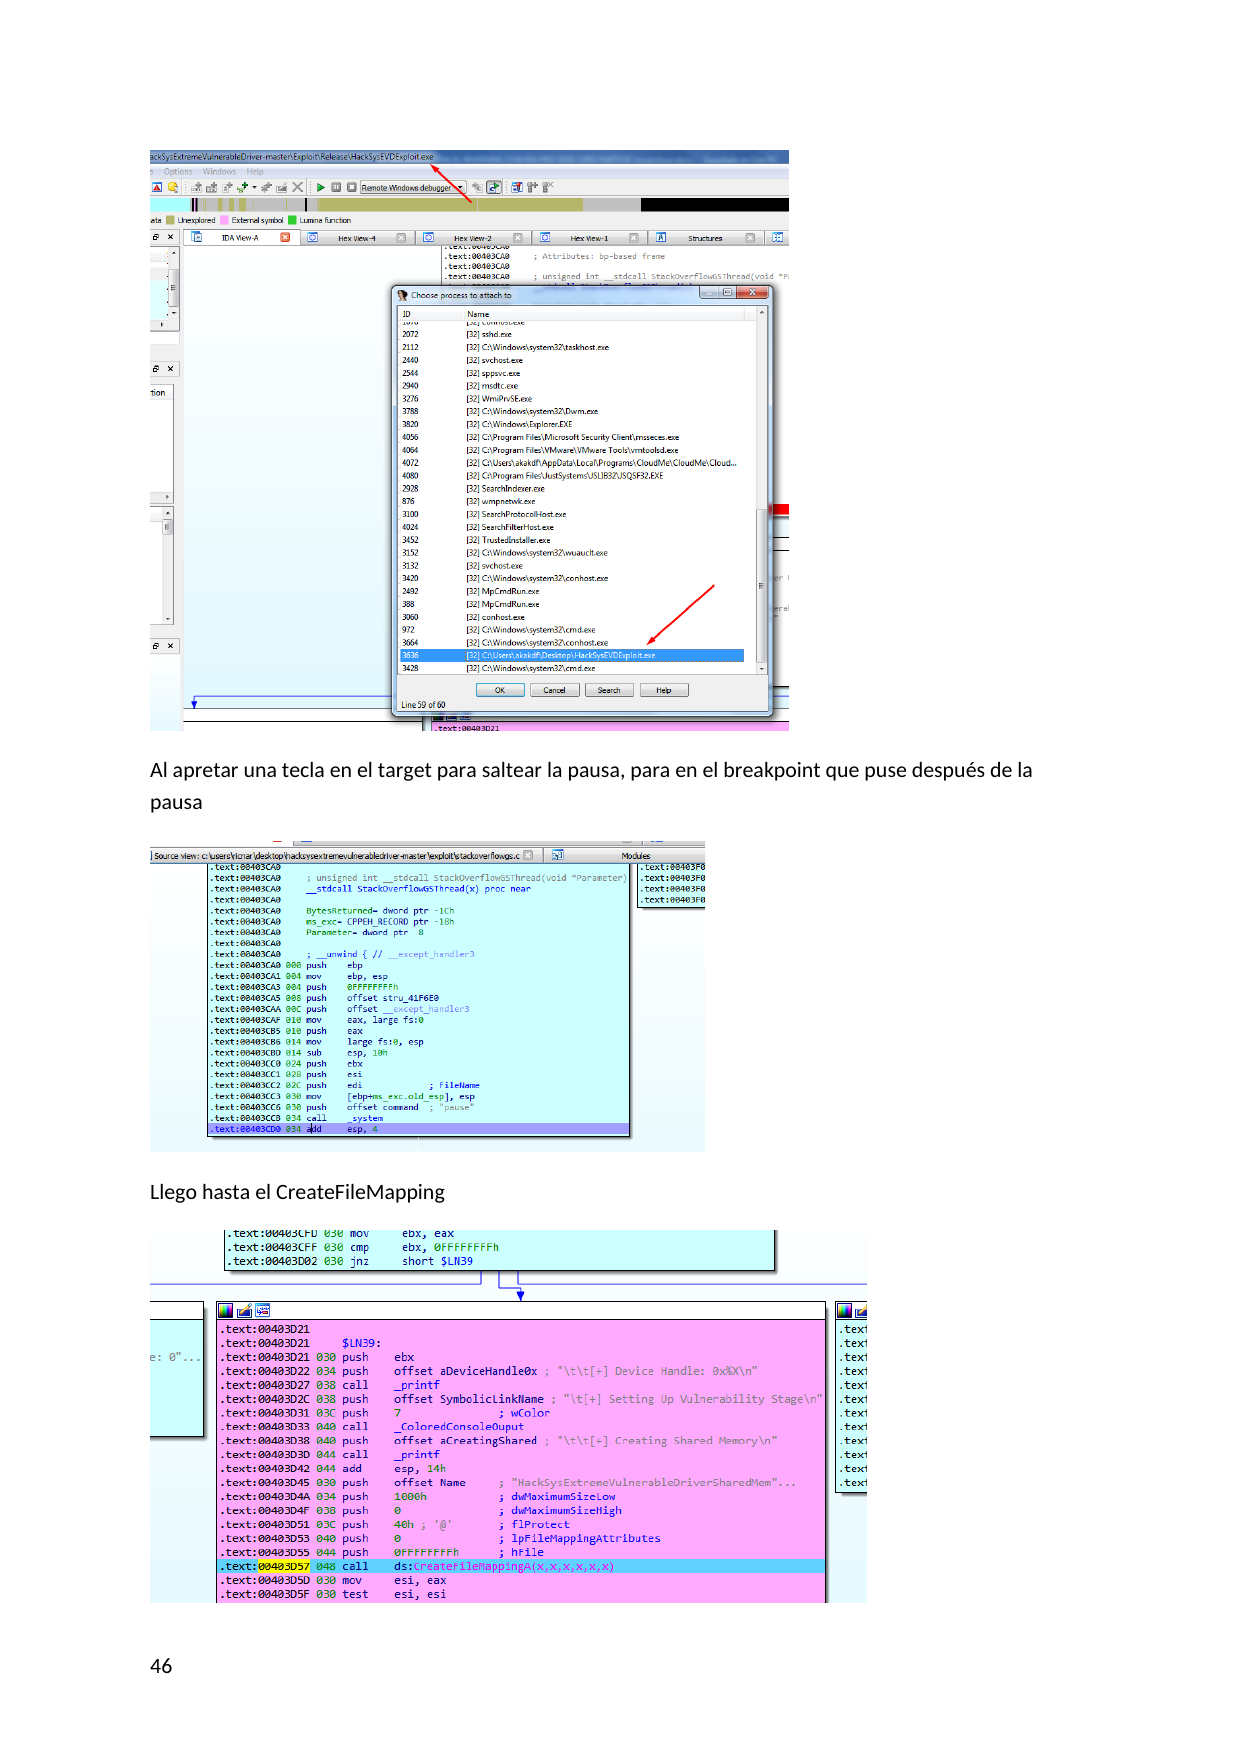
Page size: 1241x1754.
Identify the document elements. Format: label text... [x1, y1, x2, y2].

picture [150, 841, 706, 1152]
picture [150, 1230, 867, 1603]
picture [150, 150, 789, 731]
text Llego hasta el CreateFileMapping [150, 1178, 1090, 1205]
text Al apretar una tecla en el target para saltear la pausa, para en el breakpoint que puse después de la pausa [150, 756, 1090, 815]
